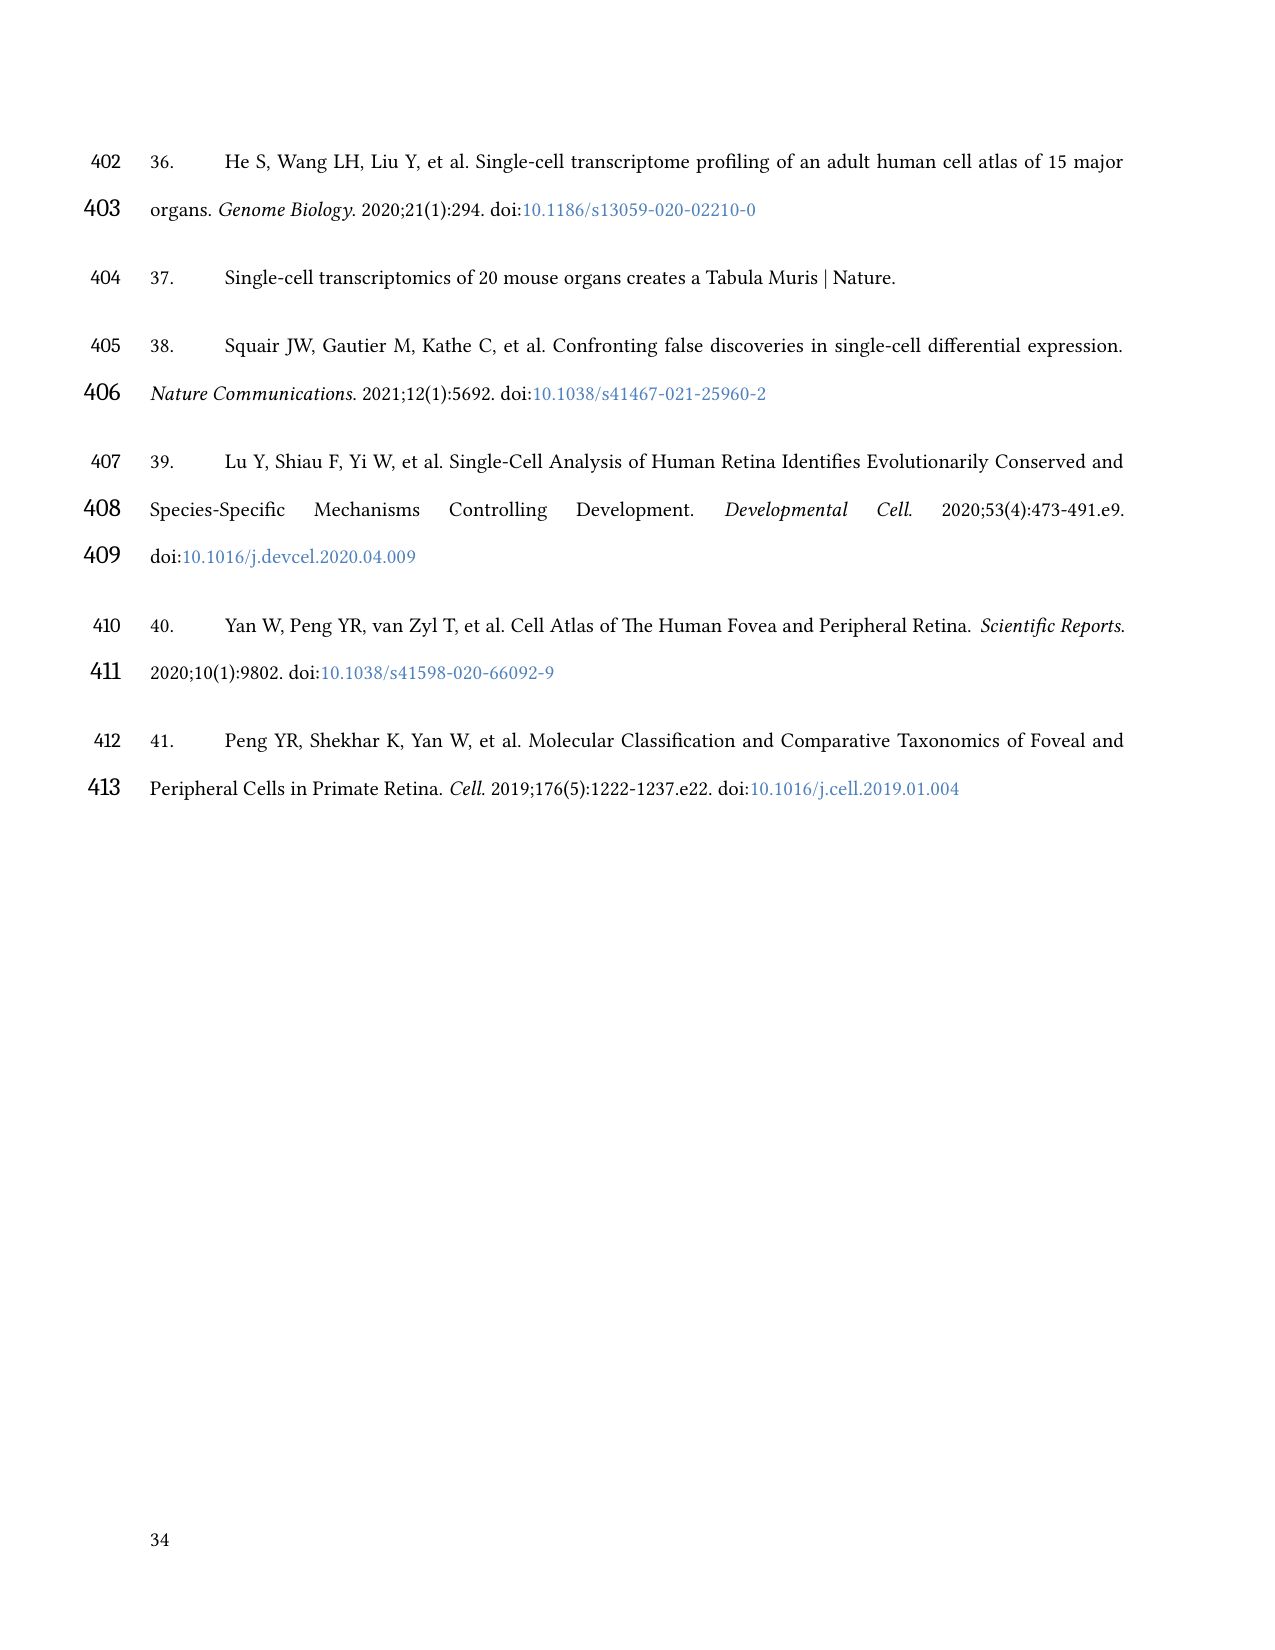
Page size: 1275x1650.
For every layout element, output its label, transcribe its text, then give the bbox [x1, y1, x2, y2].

text 37. Single-cell transcriptomics of 20 mouse organs creates a Tabula Muris | Nature. [150, 266, 1125, 289]
text 38. Squair JW, Gautier M, Kathe C, et al. Confronting false discoveries in single-cell differential expression. Nature Communications. 2021;12(1):5692. doi:10.1038/s41467-021-25960-2 [150, 334, 1125, 405]
text 41. Peng YR, Shekhar K, Yan W, et al. Molecular Classification and Comparative Taxonomics of Foveal and Peripheral Cells in Primate Retina. Cell. 2019;176(5):1222-1237.e22. doi:10.1016/j.cell.2019.01.004 [150, 729, 1125, 800]
text 40. Yan W, Peng YR, van Zyl T, et al. Cell Atlas of The Human Fovea and Peripheral Retina. Scientific Reports. 2020;10(1):9802. doi:10.1038/s41598-020-66092-9 [150, 613, 1125, 684]
text 36. He S, Wang LH, Liu Y, et al. Single-cell transcriptome profiling of an adult human cell atlas of 15 major organs. Genome Biology. 2020;21(1):294. doi:10.1186/s13059-020-02210-0 [150, 150, 1125, 221]
text 39. Lu Y, Shiau F, Yi W, et al. Single-Cell Analysis of Human Retina Identifies Evolutionarily Conserved and Species-Specific Mechanisms Controlling Development. Developmental Cell. 2020;53(4):473-491.e9. doi:10.1016/j.devcel.2020.04.009 [150, 450, 1125, 569]
